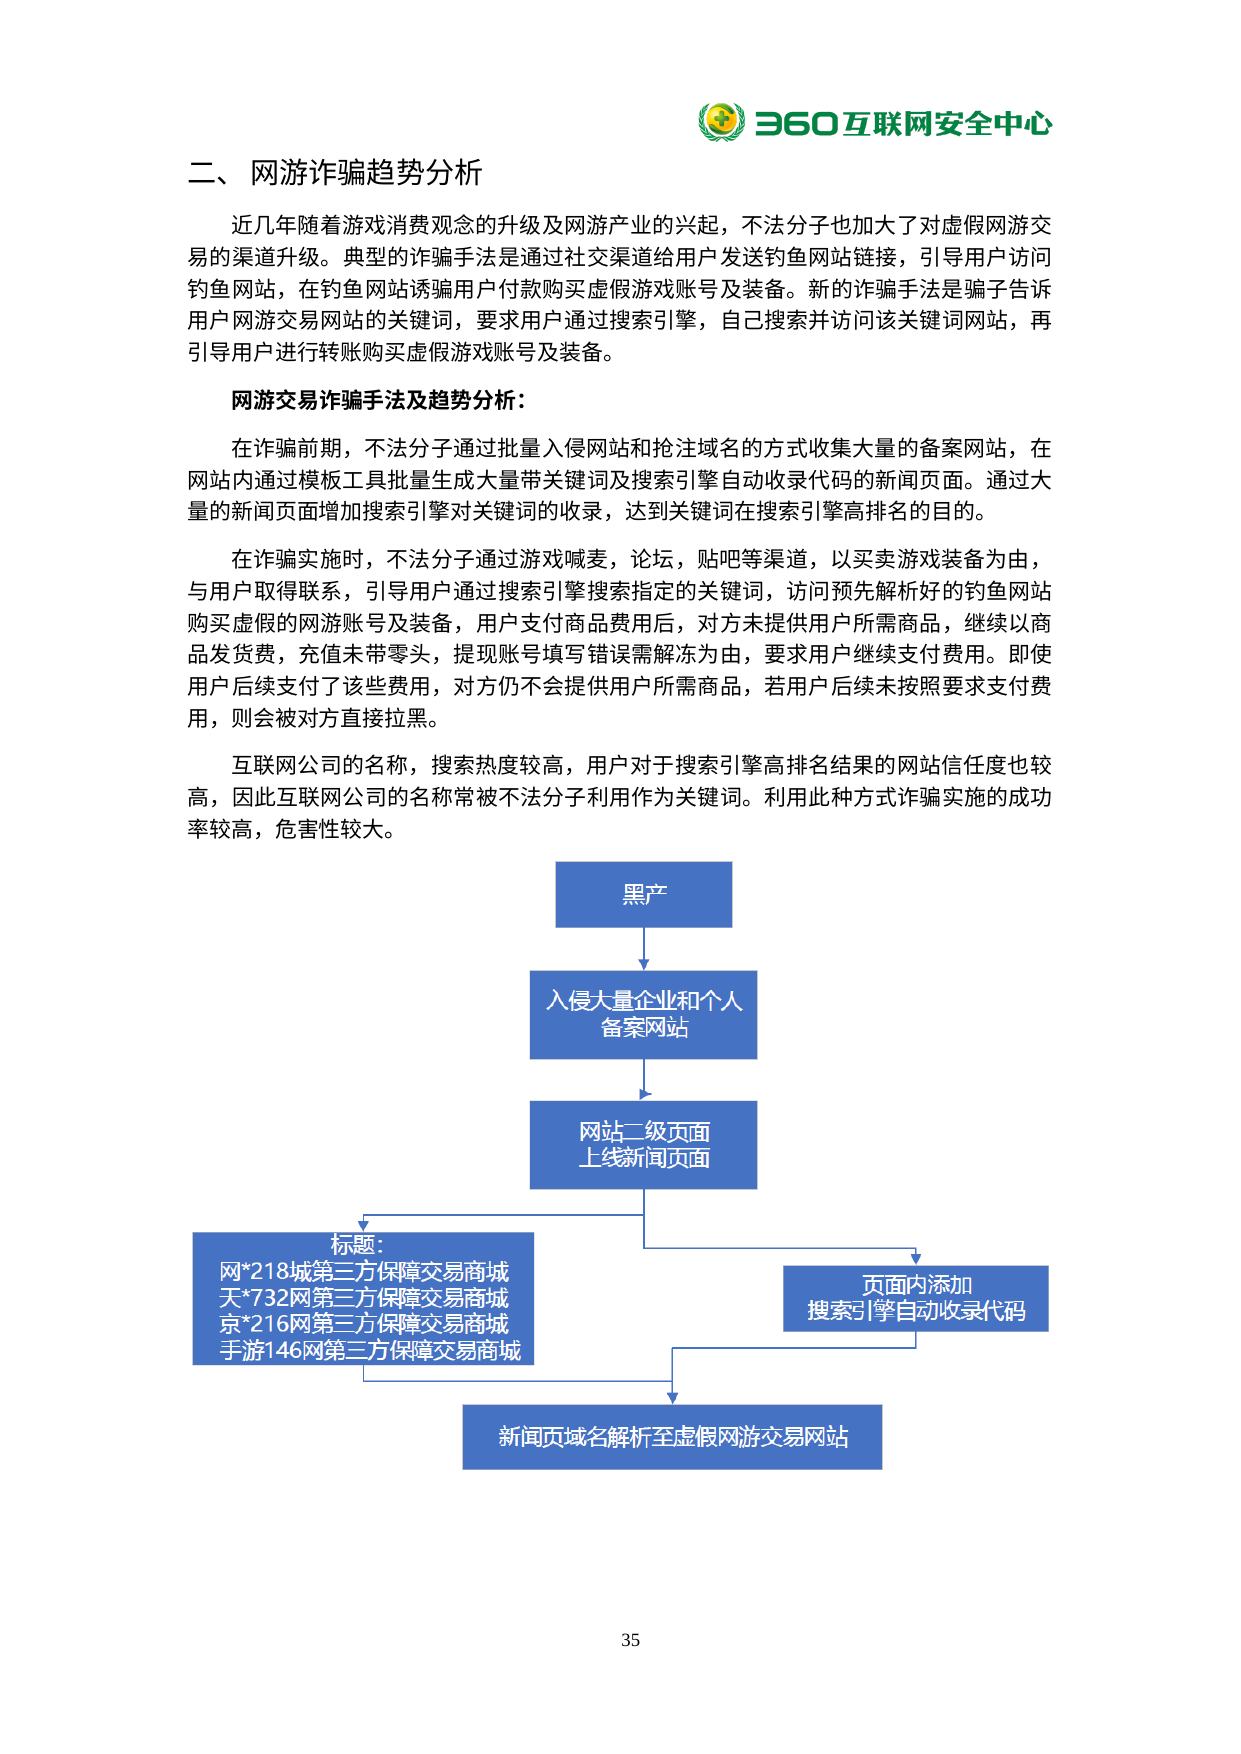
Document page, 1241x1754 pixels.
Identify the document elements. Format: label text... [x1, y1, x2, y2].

text 网游交易诈骗手法及趋势分析： [187, 383, 1053, 415]
subtitle 网游诈骗趋势分析 [187, 150, 1053, 192]
text 在诈骗实施时，不法分子通过游戏喊麦，论坛，贴吧等渠道，以买卖游戏装备为由，与用户取得联系，引导用户通过搜索引擎搜索指定的关键词，访问预先解析好的钓鱼网站，购买虚假的网游账号及装备，用户支付商品费用后，对方未提供用户所需商品，继续以商品发货费，充值未带零头，提现账号填写错误需解冻为由，要求用户继续支付费用。即使用户后续支付了该些费用，对方仍不会提供用户所需商品，若用户后续未按照要求支付费用，则会被对方直接拉黑。 [187, 542, 1053, 732]
text 互联网公司的名称，搜索热度较高，用户对于搜索引擎高排名结果的网站信任度也较高，因此互联网公司的名称常被不法分子利用作为关键词。利用此种方式诈骗实施的成功率较高，危害性较大。 [187, 748, 1053, 843]
text 近几年随着游戏消费观念的升级及网游产业的兴起，不法分子也加大了对虚假网游交易的渠道升级。典型的诈骗手法是通过社交渠道给用户发送钓鱼网站链接，引导用户访问钓鱼网站，在钓鱼网站诱骗用户付款购买虚假游戏账号及装备。新的诈骗手法是骗子告诉用户网游交易网站的关键词，要求用户通过搜索引擎，自己搜索并访问该关键词网站，再引导用户进行转账购买虚假游戏账号及装备。 [187, 208, 1053, 367]
picture [187, 859, 1053, 1474]
picture [698, 103, 1053, 142]
text 在诈骗前期，不法分子通过批量入侵网站和抢注域名的方式收集大量的备案网站，在网站内通过模板工具批量生成大量带关键词及搜索引擎自动收录代码的新闻页面。通过大量的新闻页面增加搜索引擎对关键词的收录，达到关键词在搜索引擎高排名的目的。 [187, 431, 1053, 526]
